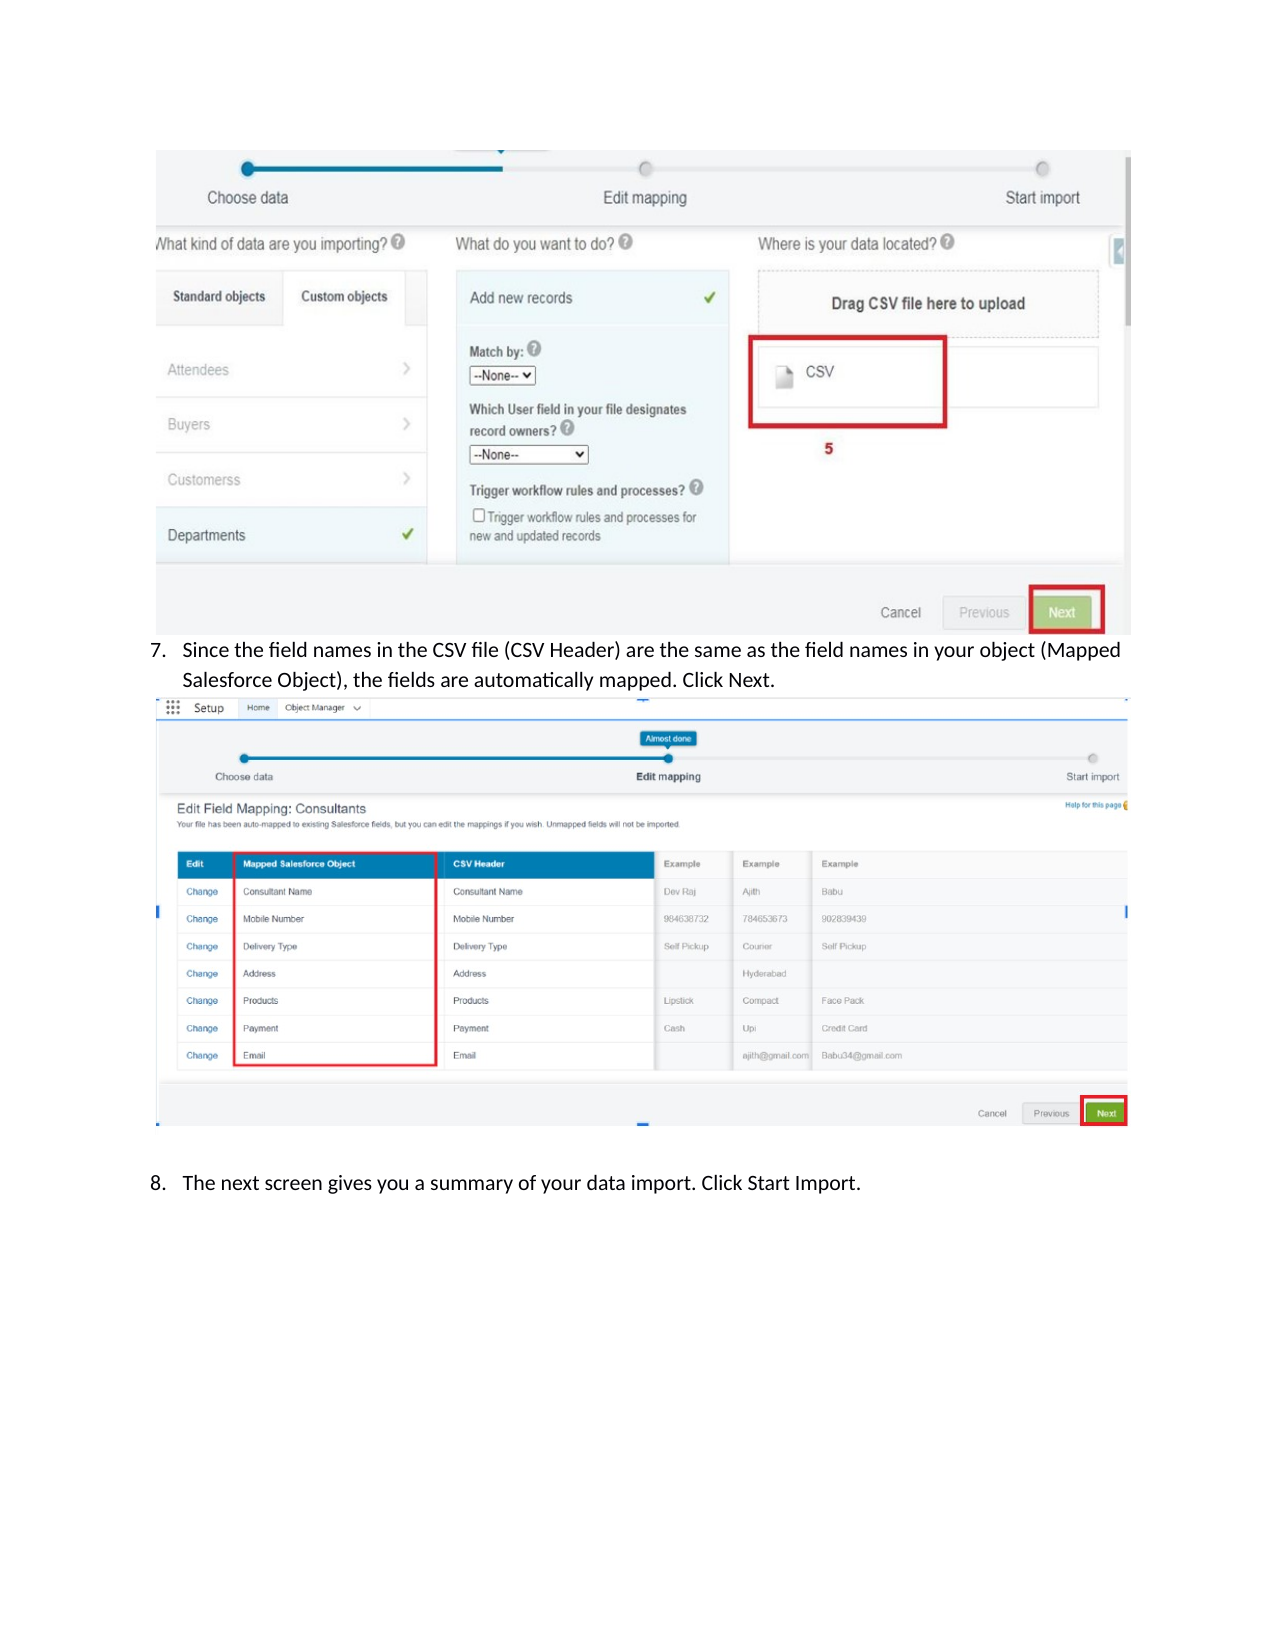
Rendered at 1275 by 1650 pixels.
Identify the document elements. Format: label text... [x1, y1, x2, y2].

picture [155, 150, 1131, 635]
list The next screen gives you a summary of your data import. Click Start Import. [150, 1169, 1132, 1196]
list Since the field names in the CSV file (CSV Header) are the same as the field names in your object (Mapped Salesforce Object), the fields are automatically mapped. Click Next. [150, 636, 1132, 693]
picture [155, 697, 1131, 1135]
